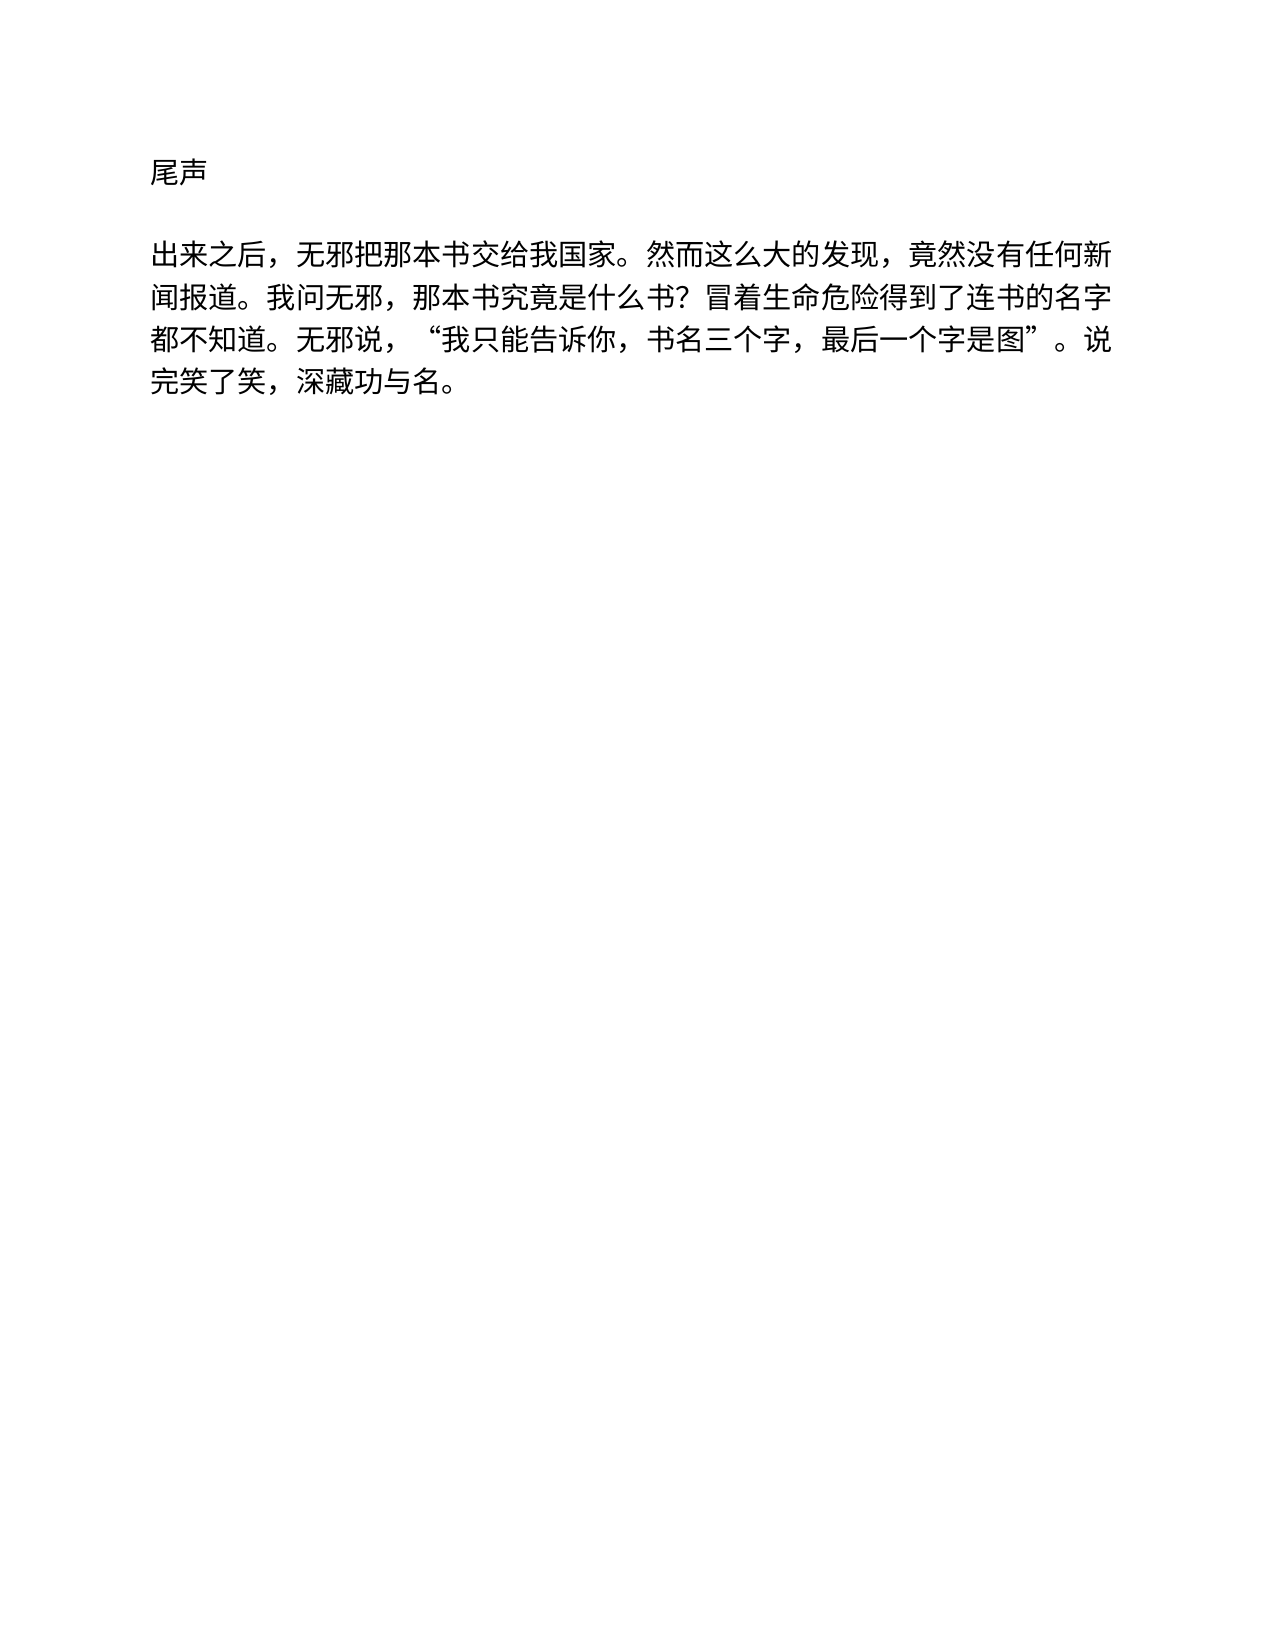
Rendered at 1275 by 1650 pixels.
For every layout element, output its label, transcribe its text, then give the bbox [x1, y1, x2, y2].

text 尾声 [150, 150, 1125, 192]
text 出来之后，无邪把那本书交给我国家。然而这么大的发现，竟然没有任何新闻报道。我问无邪，那本书究竟是什么书？冒着生命危险得到了连书的名字都不知道。无邪说，“我只能告诉你，书名三个字，最后一个字是图”。说完笑了笑，深藏功与名。 [150, 232, 1125, 401]
